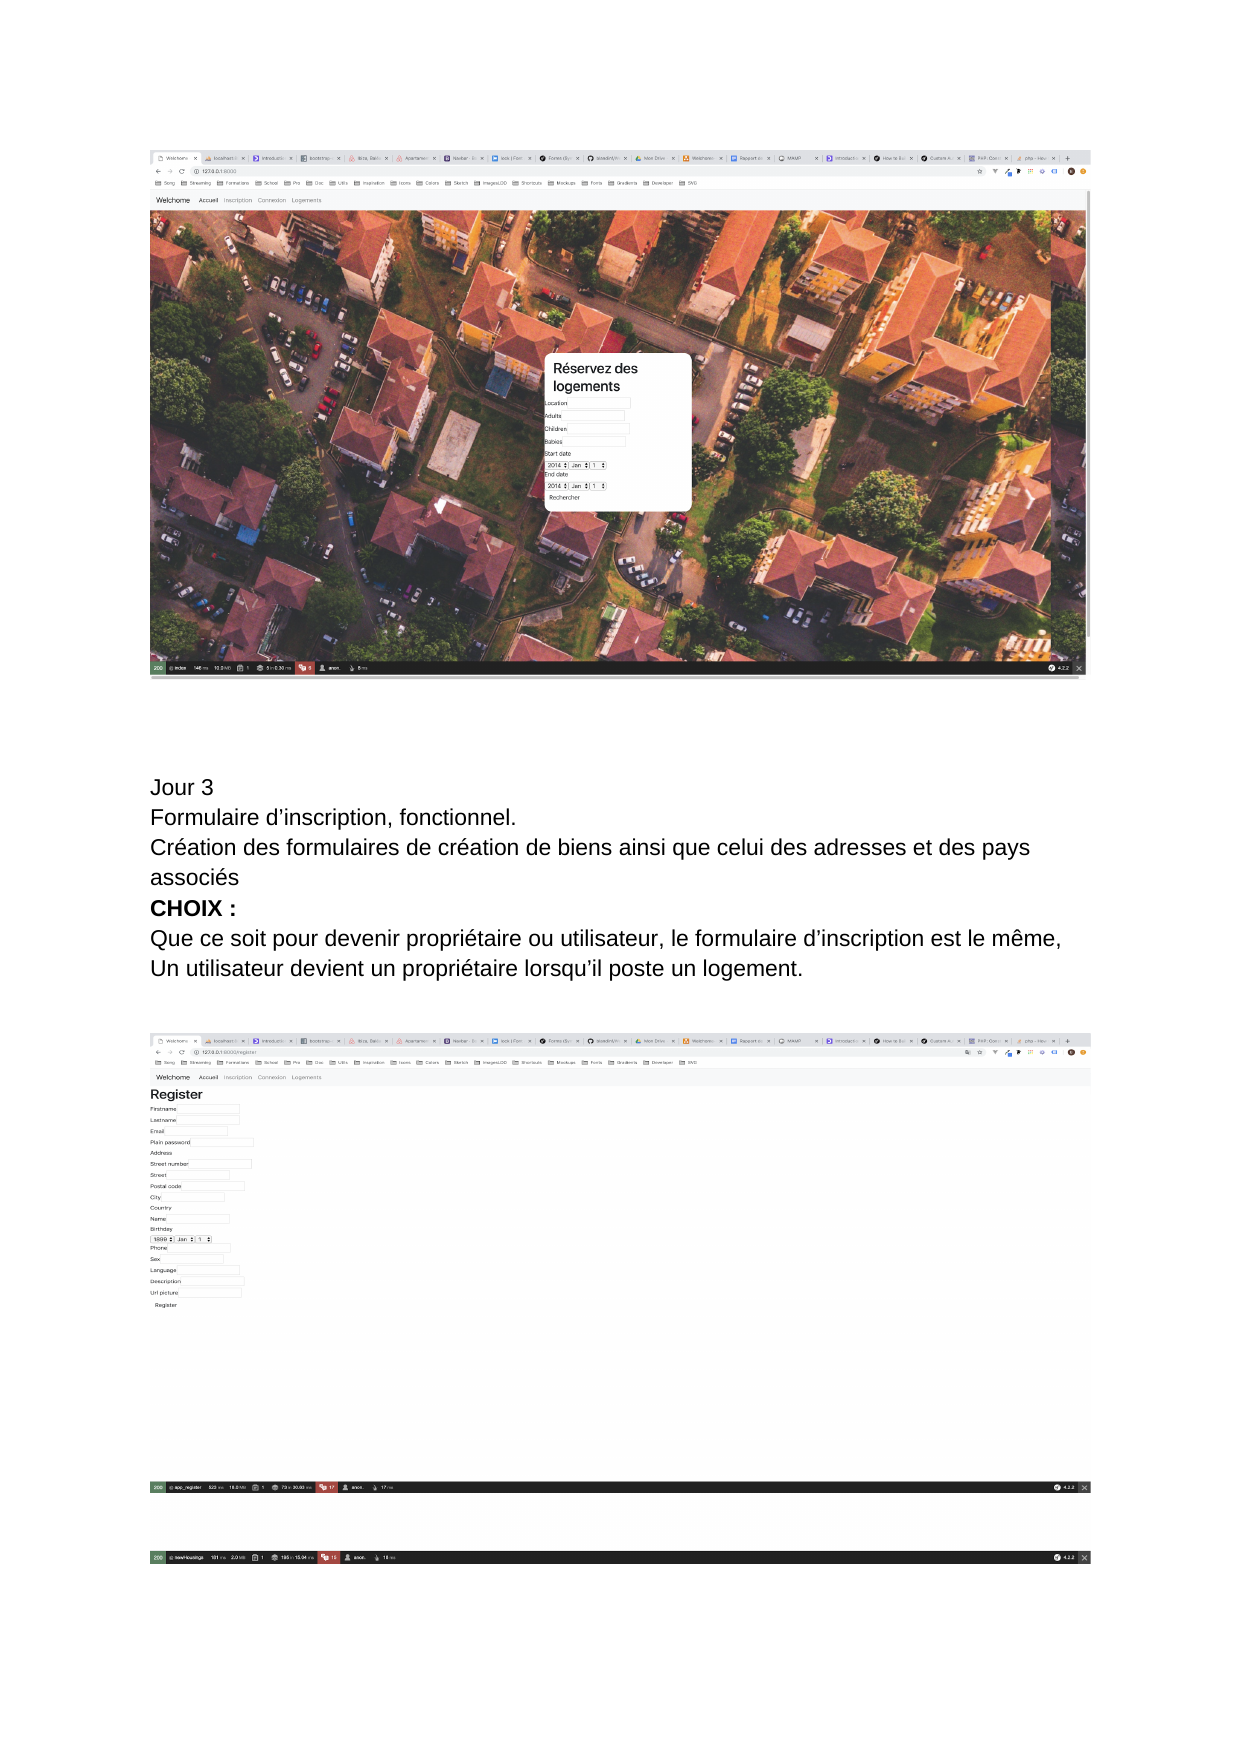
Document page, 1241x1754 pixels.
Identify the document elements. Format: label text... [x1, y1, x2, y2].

text CHOIX : [150, 894, 1090, 921]
picture [150, 150, 1091, 680]
text Que ce soit pour devenir propriétaire ou utilisateur, le formulaire d’inscription est le même, [150, 925, 1090, 951]
text Formulaire d’inscription, fonctionnel. [150, 804, 1090, 830]
text Un utilisateur devient un propriétaire lorsqu’il poste un logement. [150, 955, 1090, 981]
picture [150, 1033, 1091, 1564]
text Création des formulaires de création de biens ainsi que celui des adresses et des pays associés [150, 834, 1090, 891]
text Jour 3 [150, 774, 1090, 800]
